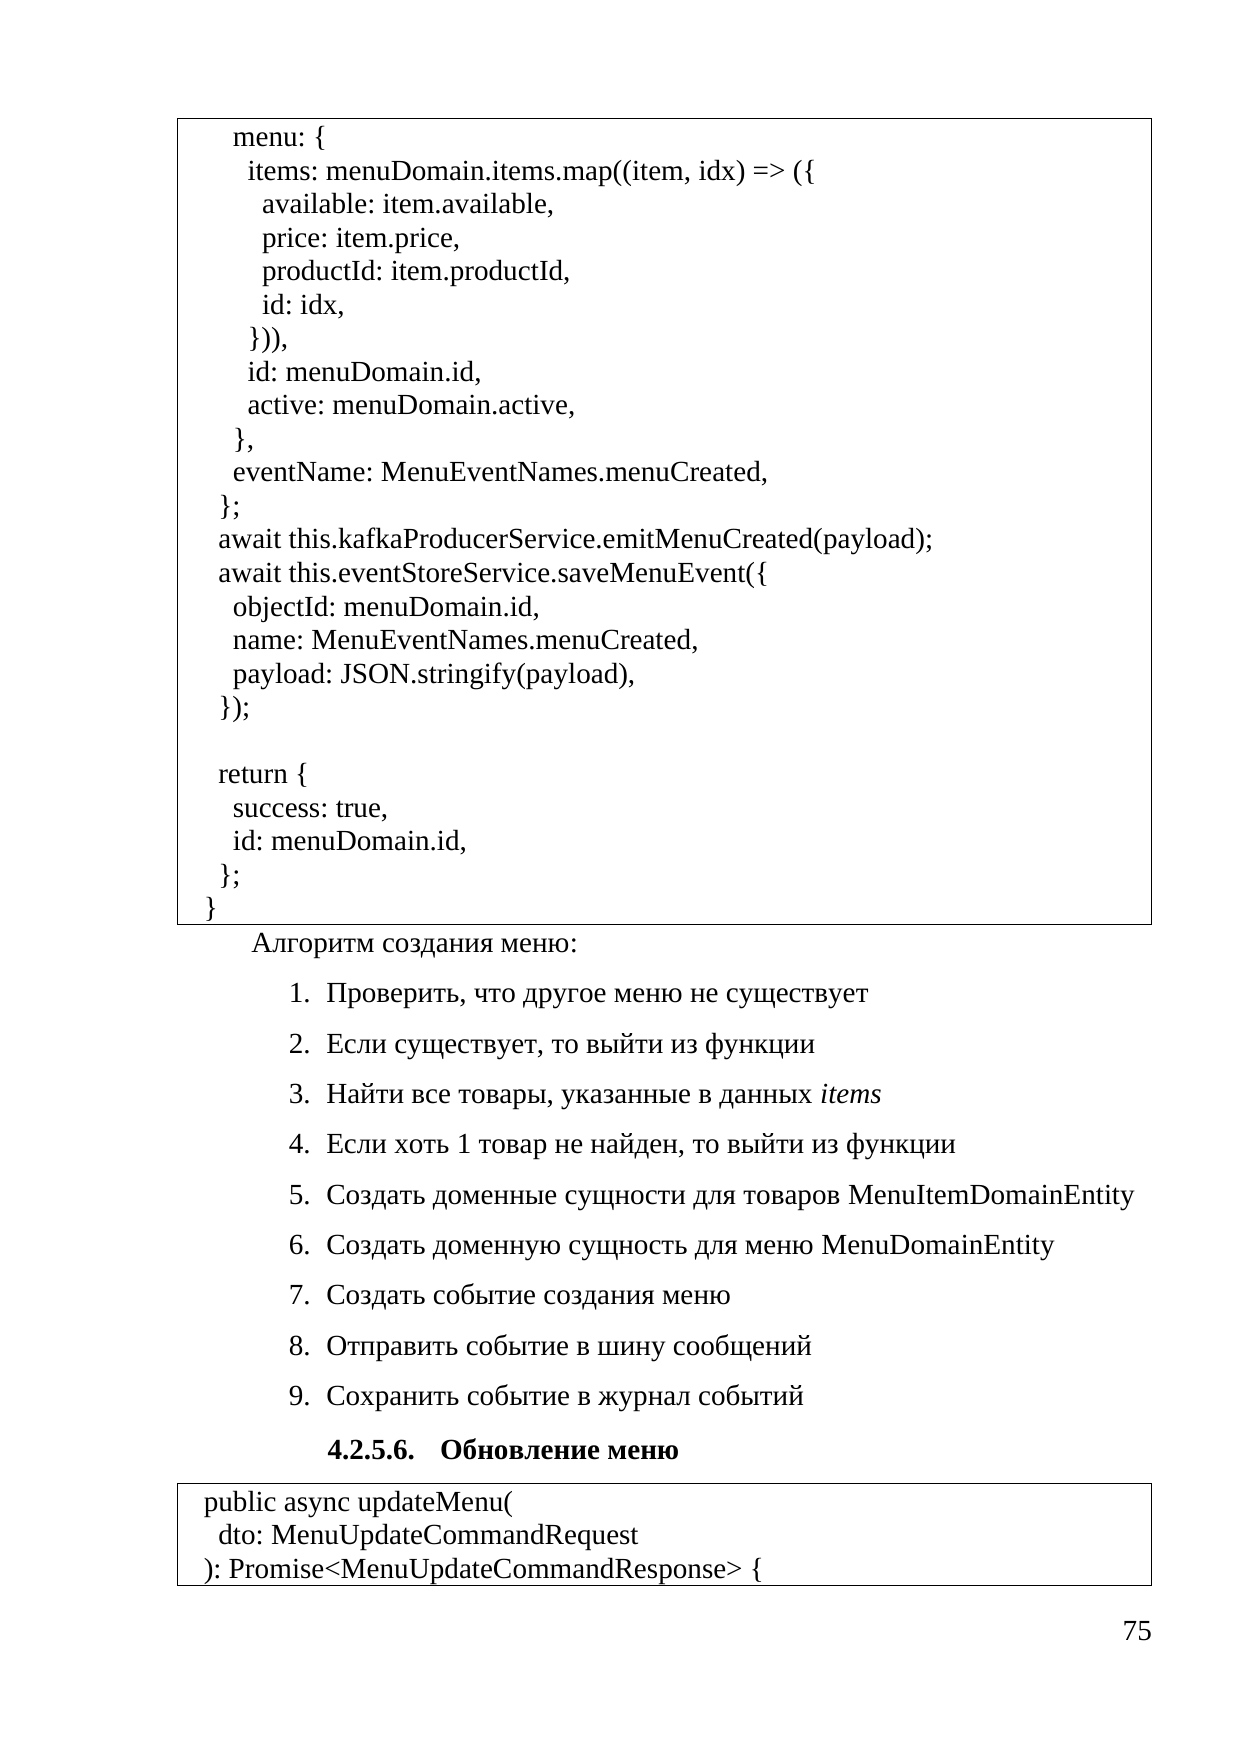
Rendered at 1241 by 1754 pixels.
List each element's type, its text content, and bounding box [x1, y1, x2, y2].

list Если существует, то выйти из функции [288, 1026, 1152, 1059]
list Создать событие создания меню [288, 1277, 1152, 1311]
list Сохранить событие в журнал событий [288, 1378, 1152, 1412]
text Алгоритм создания меню: [177, 925, 1152, 959]
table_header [178, 119, 1151, 924]
list Проверить, что другое меню не существует [288, 976, 1152, 1009]
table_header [178, 1484, 1151, 1584]
list Отправить событие в шину сообщений [288, 1328, 1152, 1361]
list Если хоть 1 товар не найден, то выйти из функции [288, 1126, 1152, 1160]
list Создать доменную сущность для меню MenuDomainEntity [288, 1227, 1152, 1261]
list Создать доменные сущности для товаров MenuItemDomainEntity [288, 1177, 1152, 1210]
list Найти все товары, указанные в данных items [288, 1076, 1152, 1110]
subtitle Обновление меню [327, 1432, 1152, 1466]
